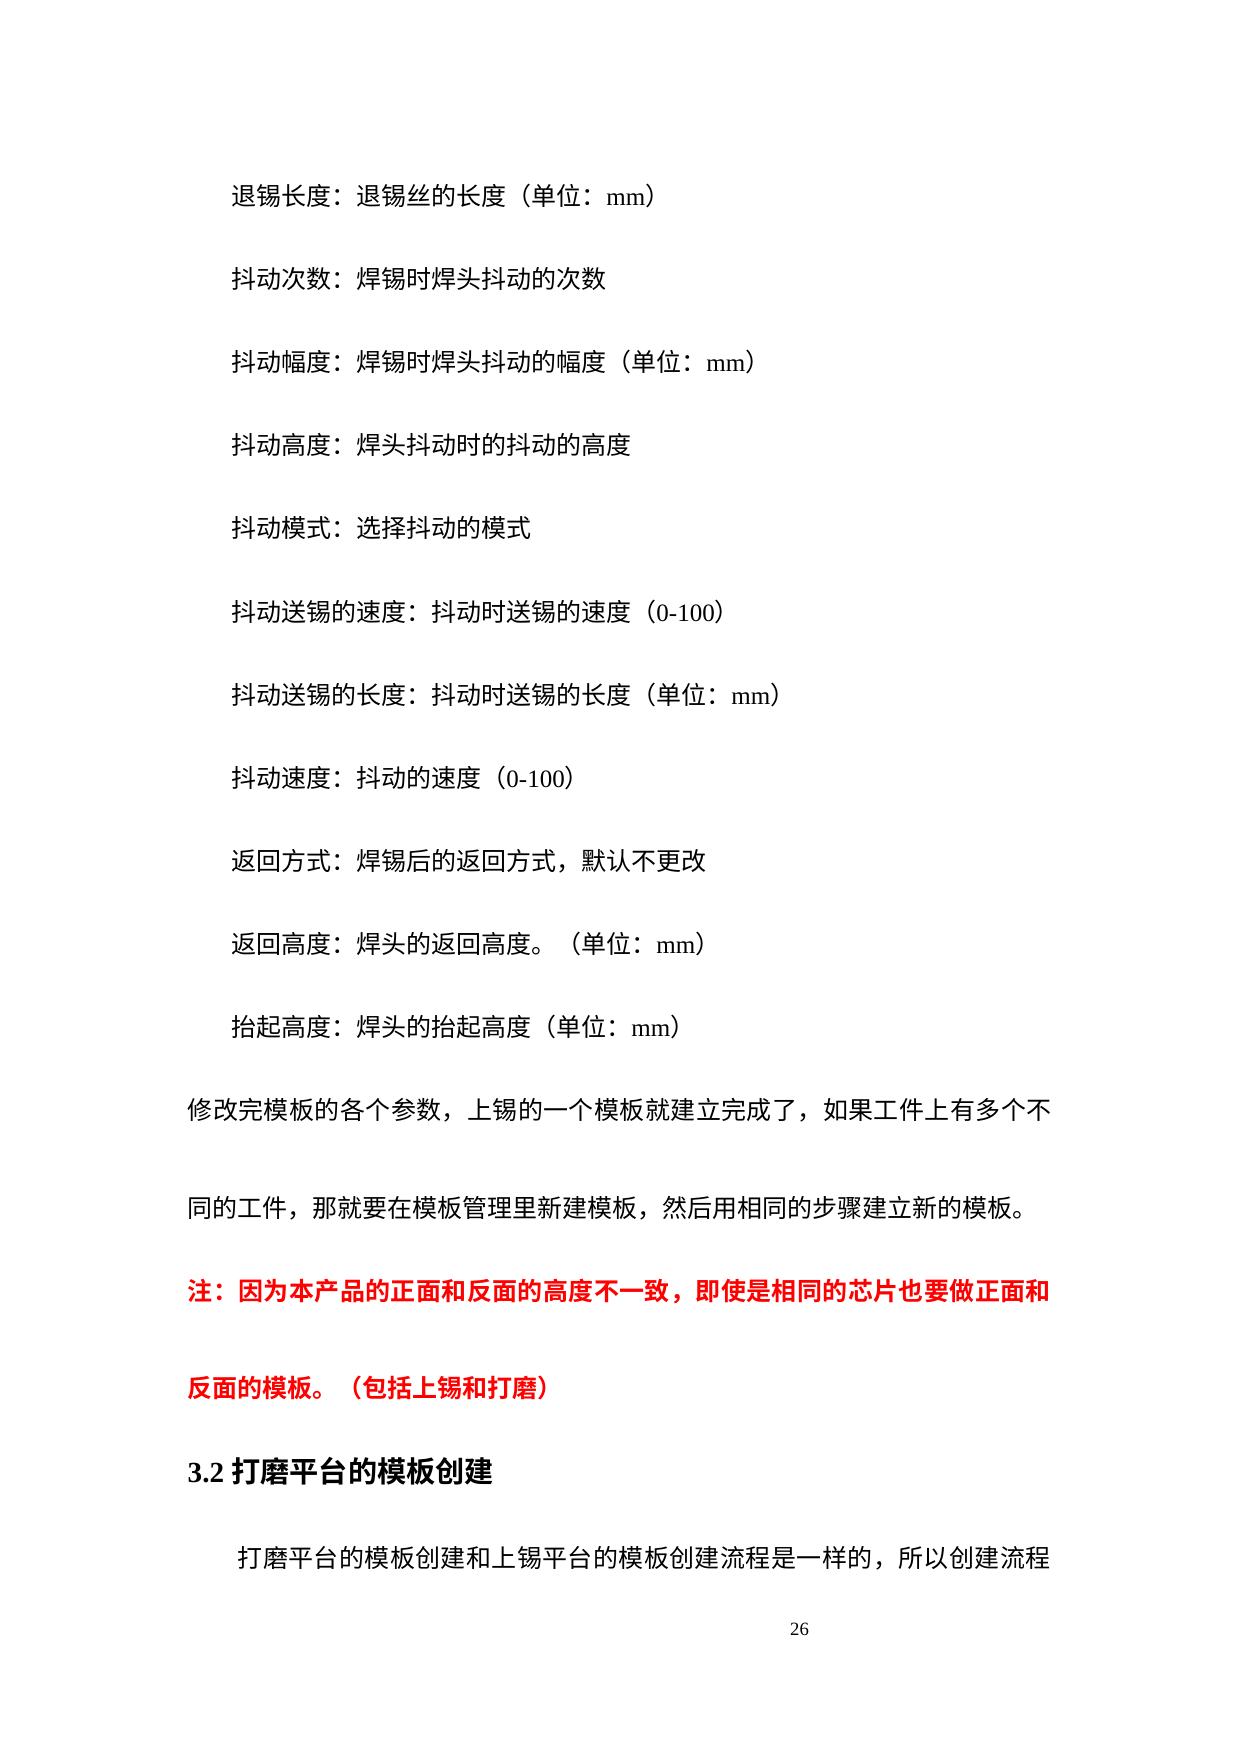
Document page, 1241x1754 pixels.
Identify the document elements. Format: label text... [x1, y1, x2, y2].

text 抖动送锡的长度：抖动时送锡的长度（单位：mm） [187, 661, 1053, 726]
subtitle 3.2 打磨平台的模板创建 [187, 1438, 1053, 1503]
text 返回高度：焊头的返回高度。（单位：mm） [187, 910, 1053, 975]
text 注：因为本产品的正面和反面的高度不一致，即使是相同的芯片也要做正面和反面的模板。（包括上锡和打磨） [187, 1257, 1053, 1419]
text 抖动模式：选择抖动的模式 [187, 494, 1053, 559]
text 抬起高度：焊头的抬起高度（单位：mm） [187, 993, 1053, 1058]
text 抖动速度：抖动的速度（0-100） [187, 744, 1053, 809]
text 抖动幅度：焊锡时焊头抖动的幅度（单位：mm） [187, 328, 1053, 393]
text 抖动次数：焊锡时焊头抖动的次数 [187, 245, 1053, 310]
text 退锡长度：退锡丝的长度（单位：mm） [187, 162, 1053, 227]
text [187, 1524, 1053, 1589]
text 修改完模板的各个参数，上锡的一个模板就建立完成了，如果工件上有多个不同的工件，那就要在模板管理里新建模板，然后用相同的步骤建立新的模板。 [187, 1076, 1053, 1239]
text 返回方式：焊锡后的返回方式，默认不更改 [187, 827, 1053, 892]
text 抖动送锡的速度：抖动时送锡的速度（0-100） [187, 578, 1053, 643]
text 抖动高度：焊头抖动时的抖动的高度 [187, 411, 1053, 476]
